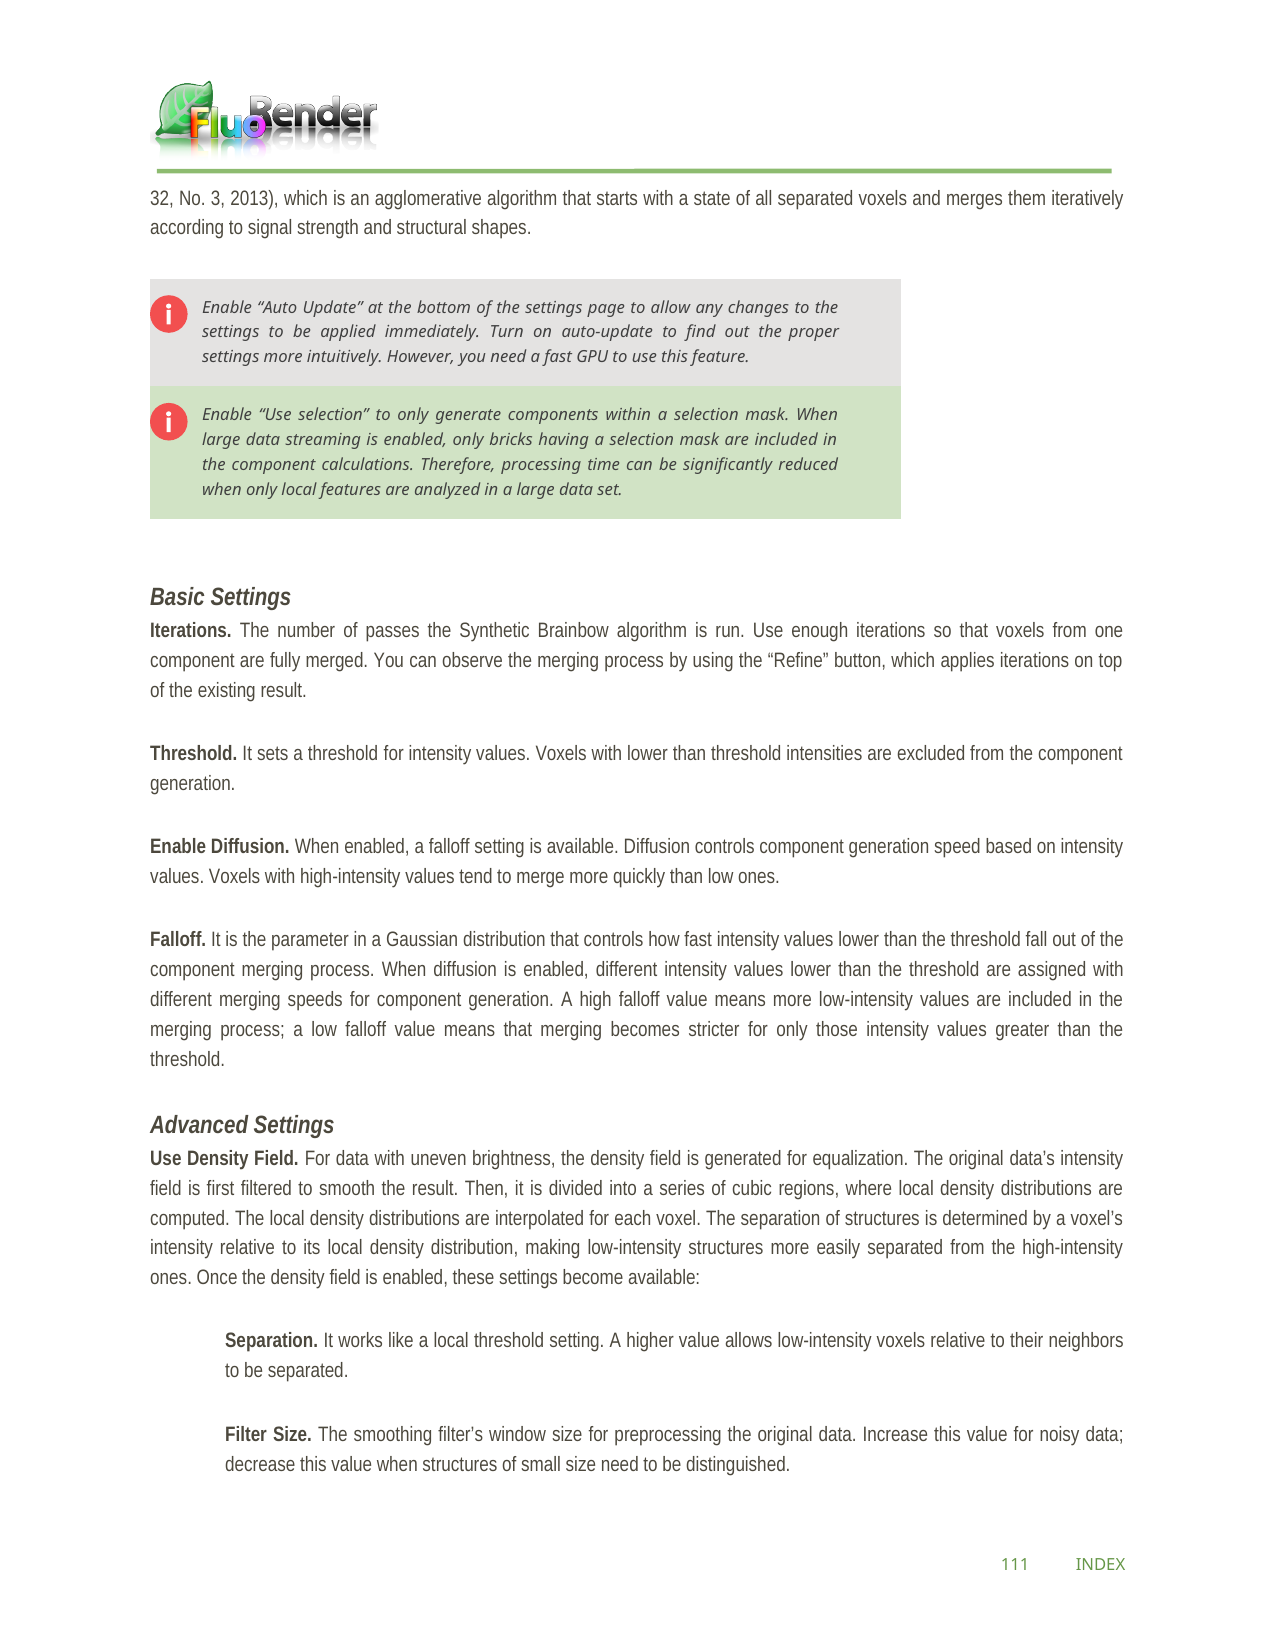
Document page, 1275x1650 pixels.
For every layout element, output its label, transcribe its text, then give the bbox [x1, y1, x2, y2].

subtitle Basic Settings [150, 582, 1125, 611]
text Threshold. It sets a threshold for intensity values. Voxels with lower than threshold intensities are excluded from the component generation. [150, 741, 1125, 795]
text Separation. It works like a local threshold setting. A higher value allows low-intensity voxels relative to their neighbors to be separated. [225, 1328, 1125, 1382]
text Use Density Field. For data with uneven brightness, the density field is generated for equalization. The original data’s intensity field is first filtered to smooth the result. Then, it is divided into a series of cubic regions, where local density distributions are computed. The local density distributions are interpolated for each voxel. The separation of structures is determined by a voxel’s intensity relative to its local density distribution, making low-intensity structures more easily separated from the high-intensity ones. Once the density field is enabled, these settings become available: [150, 1146, 1125, 1289]
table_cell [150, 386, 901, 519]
text Filter Size. The smoothing filter’s window size for preprocessing the original data. Increase this value for noisy data; decrease this value when structures of small size need to be distinguished. [225, 1422, 1125, 1475]
picture [150, 75, 379, 162]
text Enable Diffusion. When enabled, a falloff setting is available. Diffusion controls component generation speed based on intensity values. Voxels with high-intensity values tend to merge more quickly than low ones. [150, 834, 1125, 888]
text Falloff. It is the parameter in a Gaussian distribution that controls how fast intensity values lower than the threshold fall out of the component merging process. When diffusion is enabled, different intensity values lower than the threshold are assigned with different merging speeds for component generation. A high falloff value means more low-intensity values are included in the merging process; a low falloff value means that merging becomes stricter for only those intensity values greater than the threshold. [150, 927, 1125, 1071]
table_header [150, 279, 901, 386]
subtitle Advanced Settings [150, 1110, 1125, 1138]
text Iterations. The number of passes the Synthetic Brainbow algorithm is run. Use enough iterations so that voxels from one component are fully merged. You can observe the merging process by using the “Refine” button, which applies iterations on top of the existing result. [150, 618, 1125, 702]
